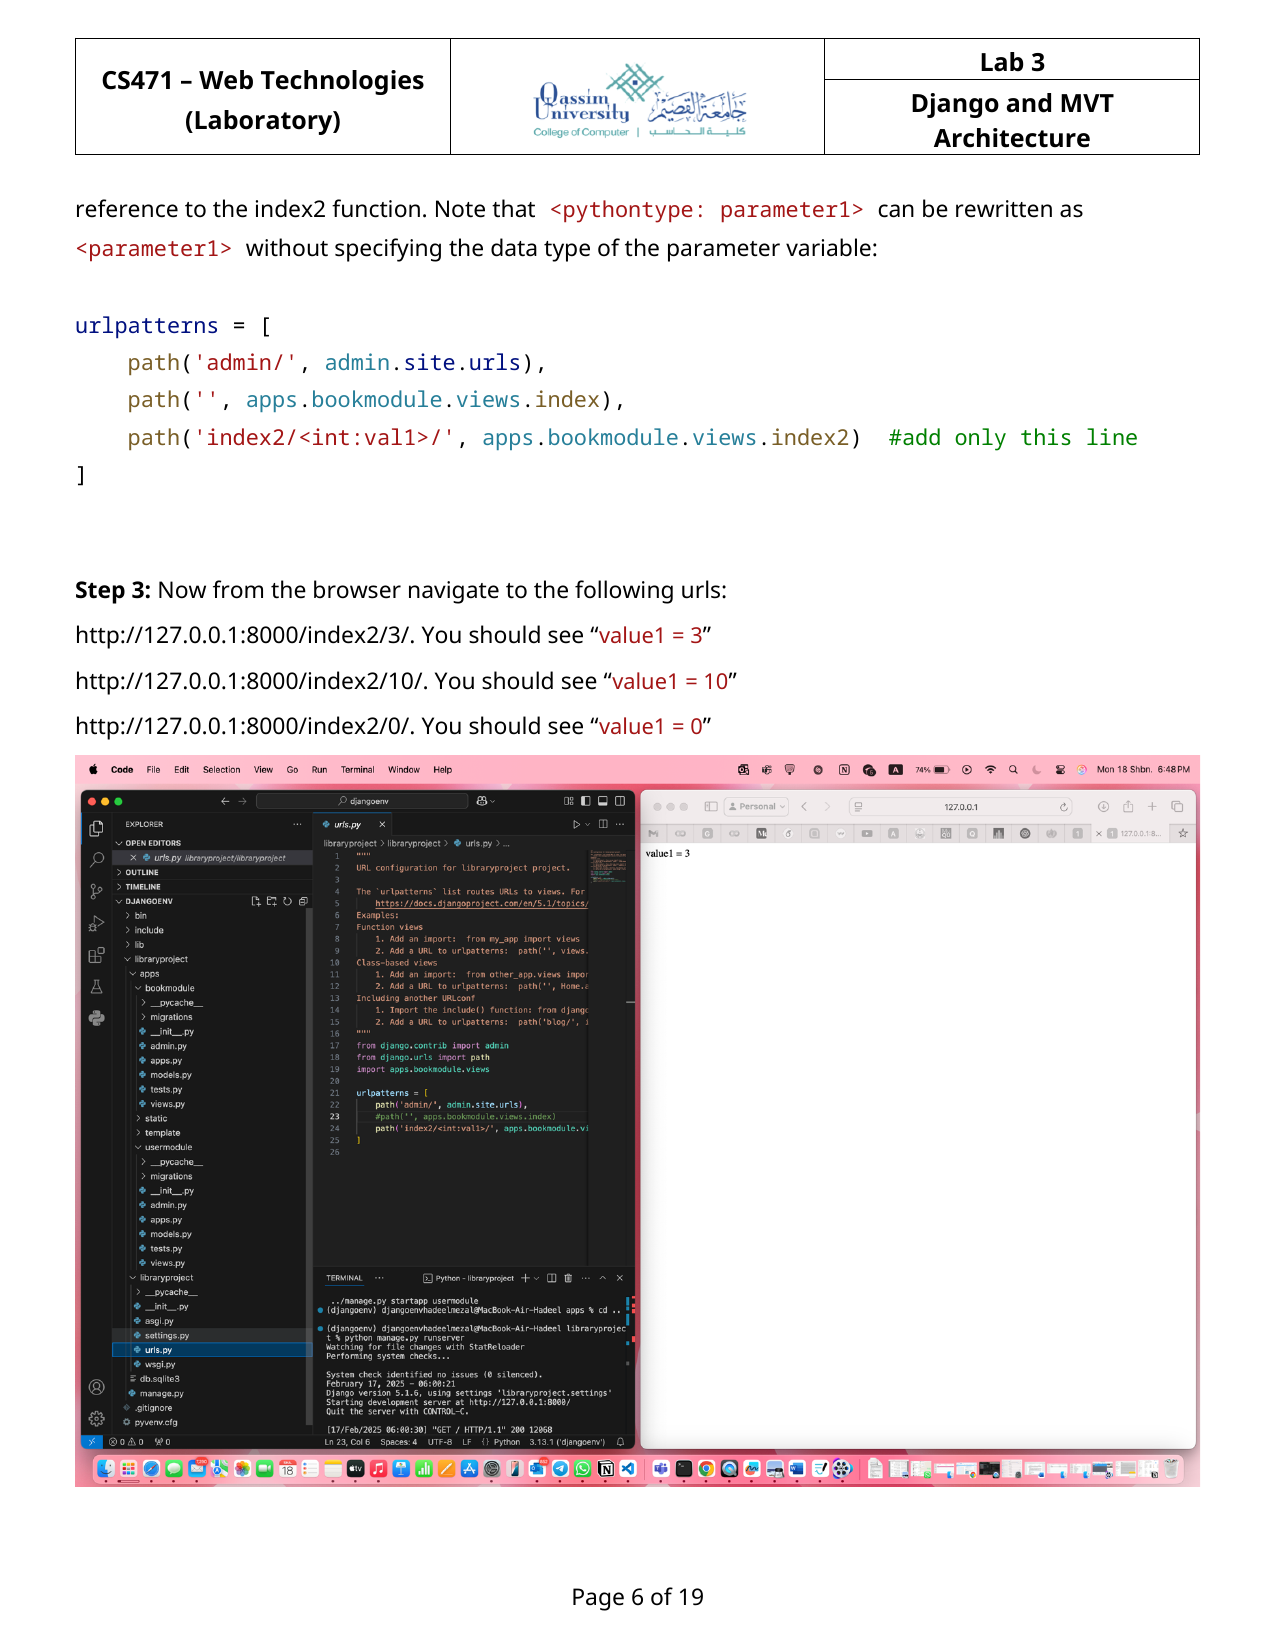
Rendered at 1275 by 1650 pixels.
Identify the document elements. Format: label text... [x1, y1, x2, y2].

picture [524, 52, 751, 147]
text path('admin/', admin.site.urls), [75, 347, 1200, 377]
text urlpatterns = [ [75, 310, 1200, 340]
text http://127.0.0.1:8000/index2/10/. You should see “value1 = 10” [75, 665, 1200, 696]
picture [75, 755, 1200, 1487]
text ] [75, 459, 1200, 488]
text http://127.0.0.1:8000/index2/0/. You should see “value1 = 0” [75, 710, 1200, 741]
text path('index2/<int:val1>/', apps.bookmodule.views.index2) #add only this line [75, 422, 1200, 451]
text http://127.0.0.1:8000/index2/3/. You should see “value1 = 3” [75, 619, 1200, 651]
text path('', apps.bookmodule.views.index), [75, 384, 1200, 414]
text Step 3: Now from the browser navigate to the following urls: [75, 574, 1200, 605]
